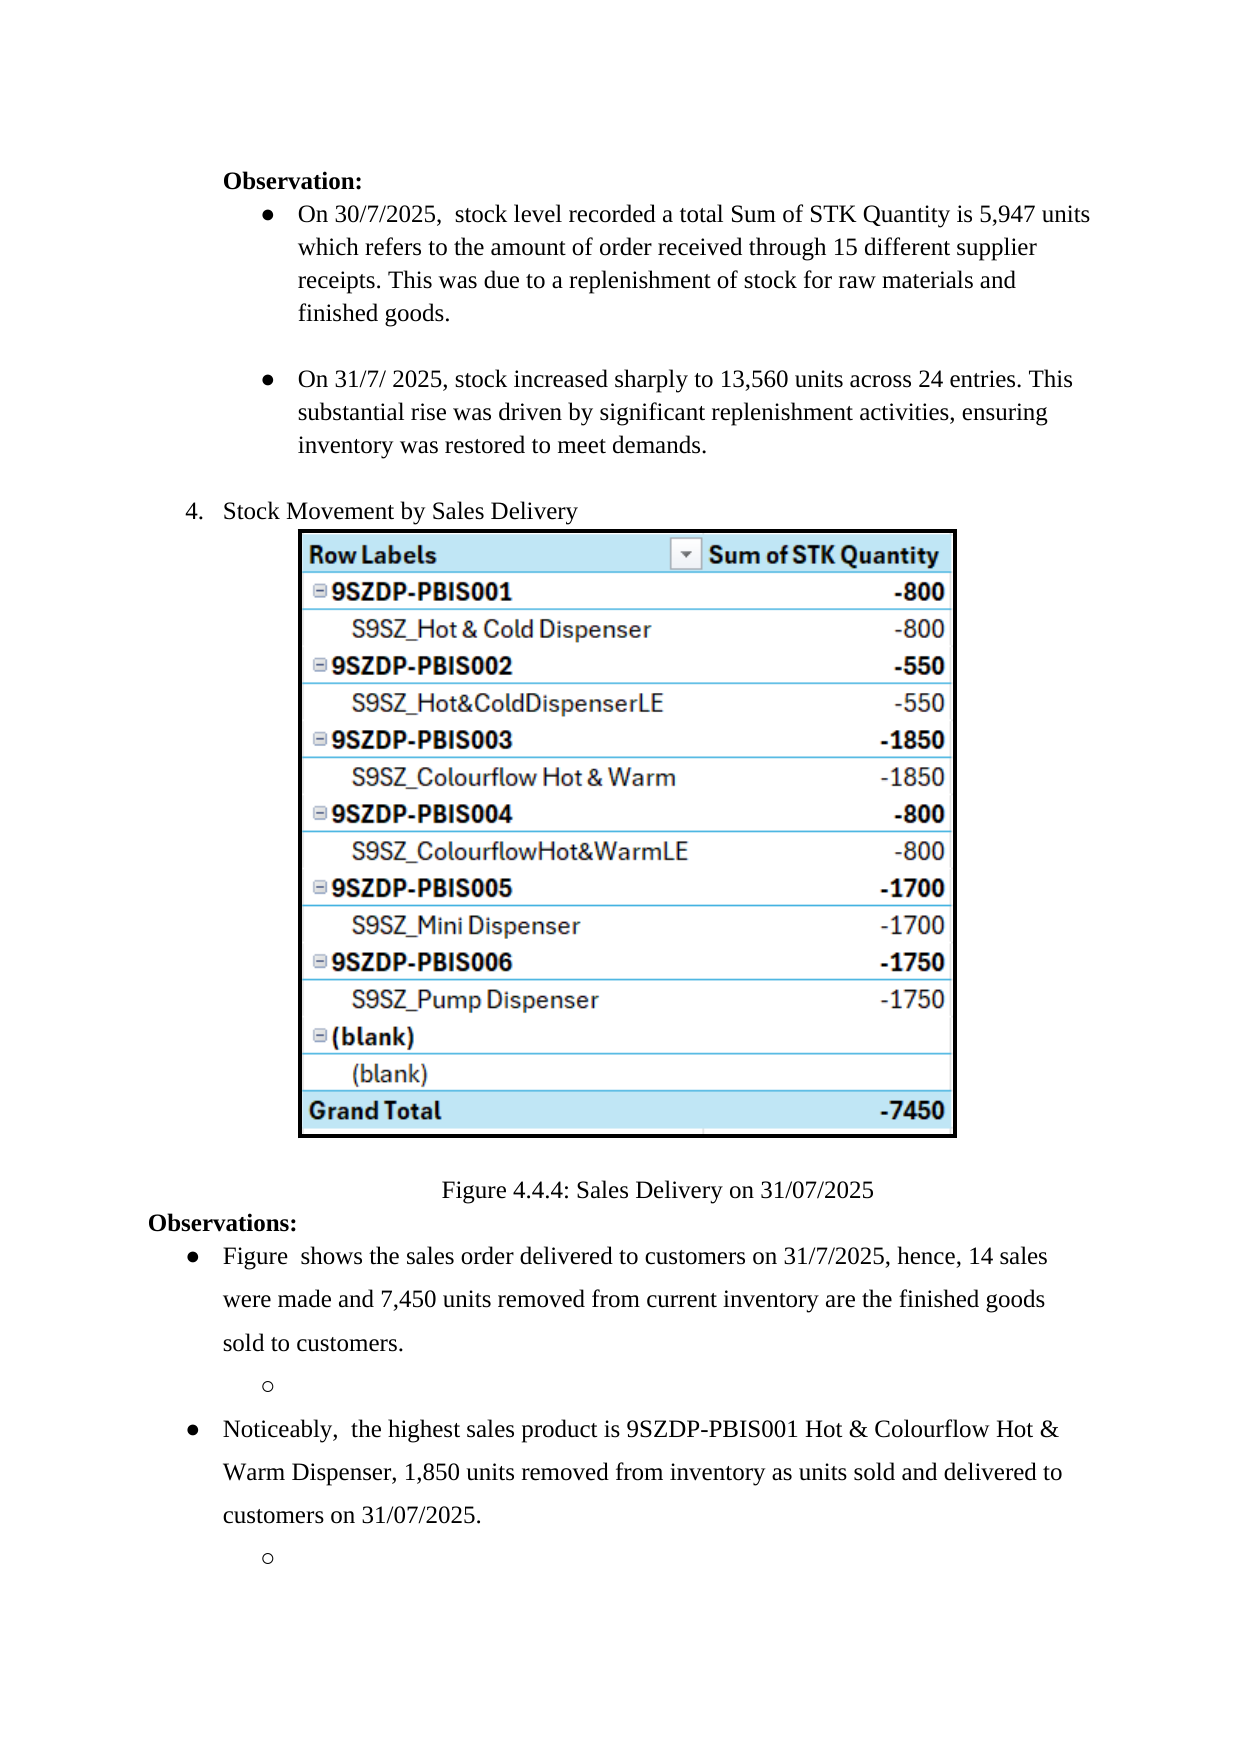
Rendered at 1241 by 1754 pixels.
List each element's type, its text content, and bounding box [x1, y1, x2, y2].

list Stock Movement by Sales Delivery [185, 496, 1093, 525]
text Observations: [148, 1208, 1093, 1237]
text Observation: [223, 166, 1093, 195]
text Figure 4.4.4: Sales Delivery on 31/07/2025 [298, 1175, 1093, 1204]
picture [302, 533, 953, 1134]
list On 31/7/ 2025, stock increased sharply to 13,560 units across 24 entries. This substantial rise was driven by significant replenishment activities, ensuring inventory was restored to meet demands. [260, 364, 1093, 459]
list Figure shows the sales order delivered to customers on 31/7/2025, hence, 14 sales were made and 7,450 units removed from current inventory are the finished goods sold to customers. [185, 1241, 1093, 1356]
list On 30/7/2025, stock level recorded a total Sum of STK Quantity is 5,947 units which refers to the amount of order received through 15 different supplier receipts. This was due to a replenishment of stock for raw materials and finished goods. [260, 199, 1093, 327]
list Noticeably, the highest sales product is 9SZDP-PBIS001 Hot & Colourflow Hot & Warm Dispenser, 1,850 units removed from inventory as units sold and delivered to customers on 31/07/2025. [185, 1414, 1093, 1529]
